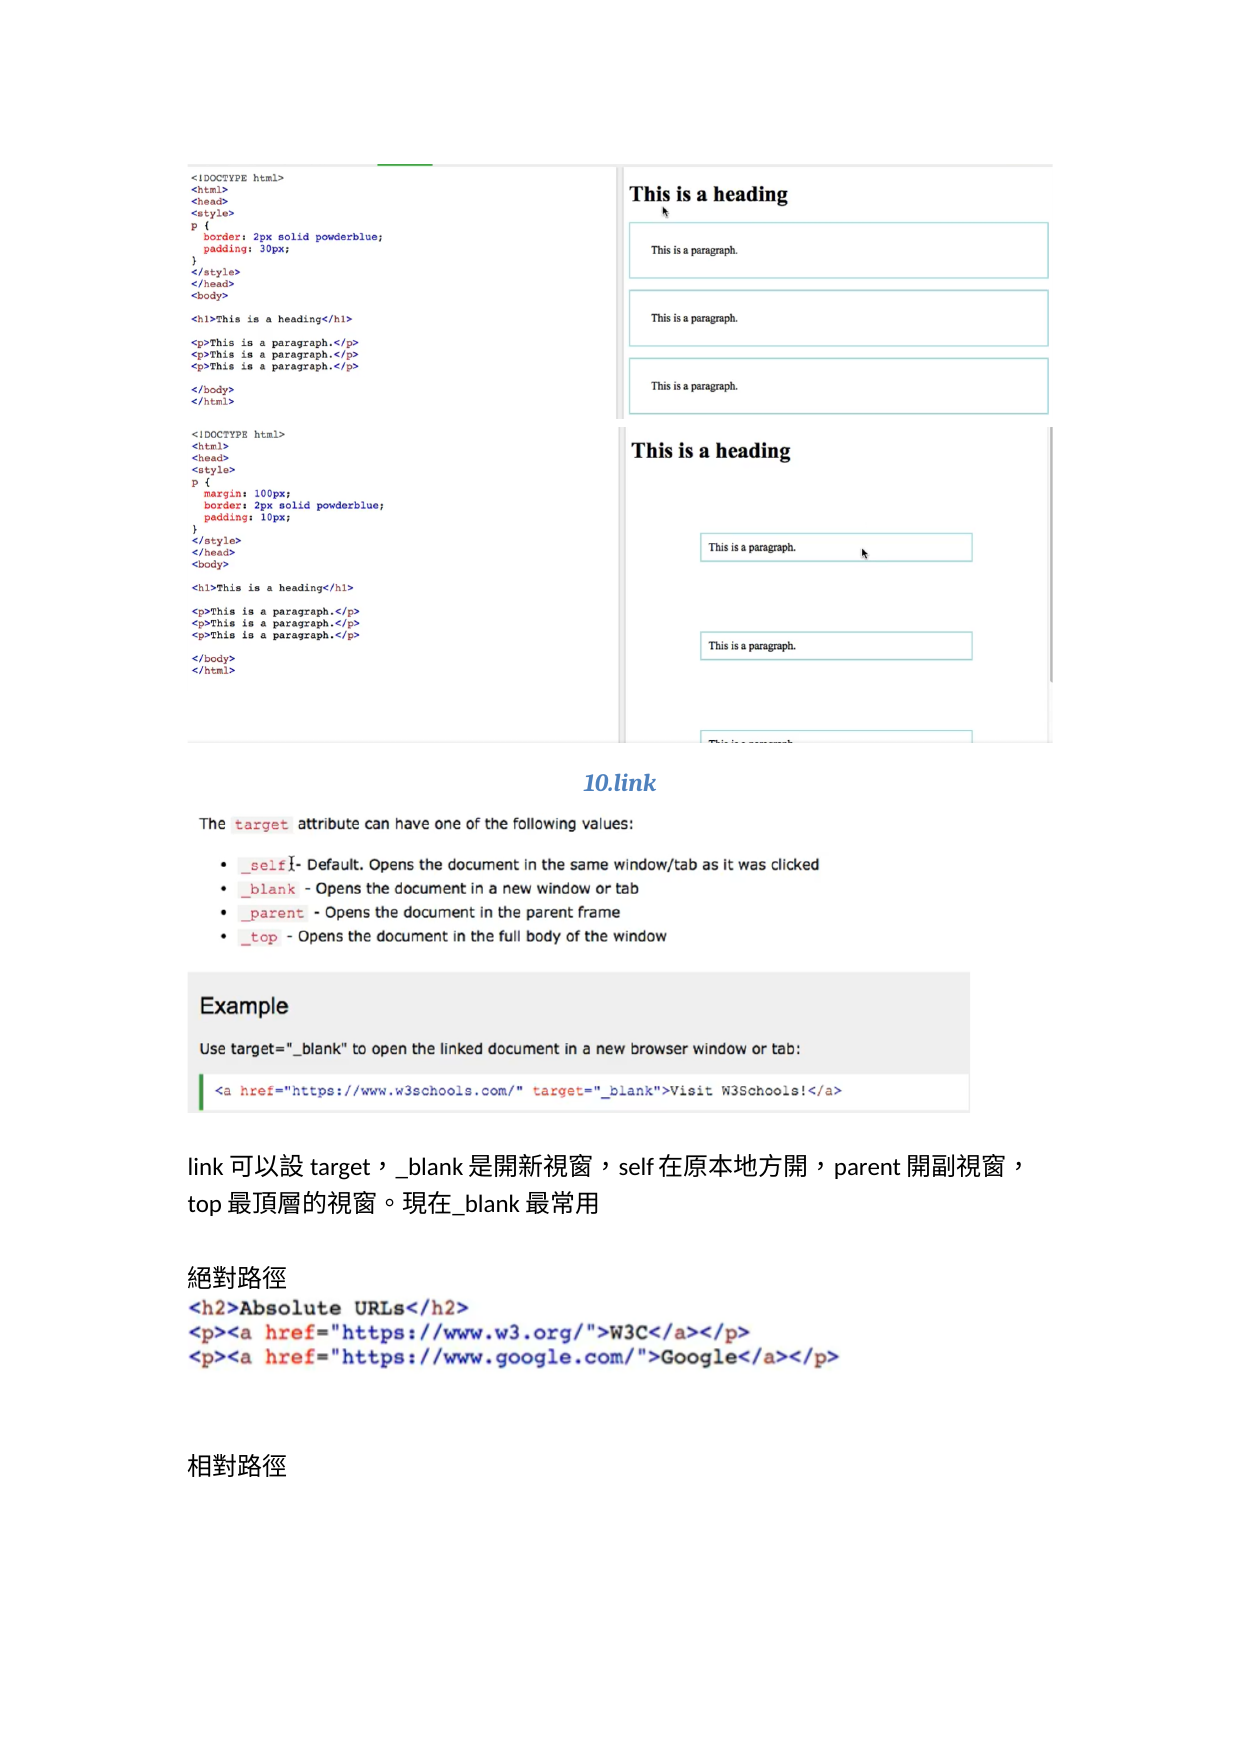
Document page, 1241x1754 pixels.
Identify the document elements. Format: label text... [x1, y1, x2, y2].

picture [187, 808, 971, 1113]
picture [187, 1295, 842, 1380]
subtitle 10.link [187, 764, 1053, 802]
picture [187, 164, 1053, 419]
text link 可以設 target，_blank是開新視窗，self在原本地方開，parent開副視窗，top最頂層的視窗。現在_blank最常用 [187, 1146, 1053, 1221]
text 絕對路徑 [187, 1258, 1053, 1296]
picture [187, 427, 1053, 743]
text 相對路徑 [187, 1446, 1053, 1483]
